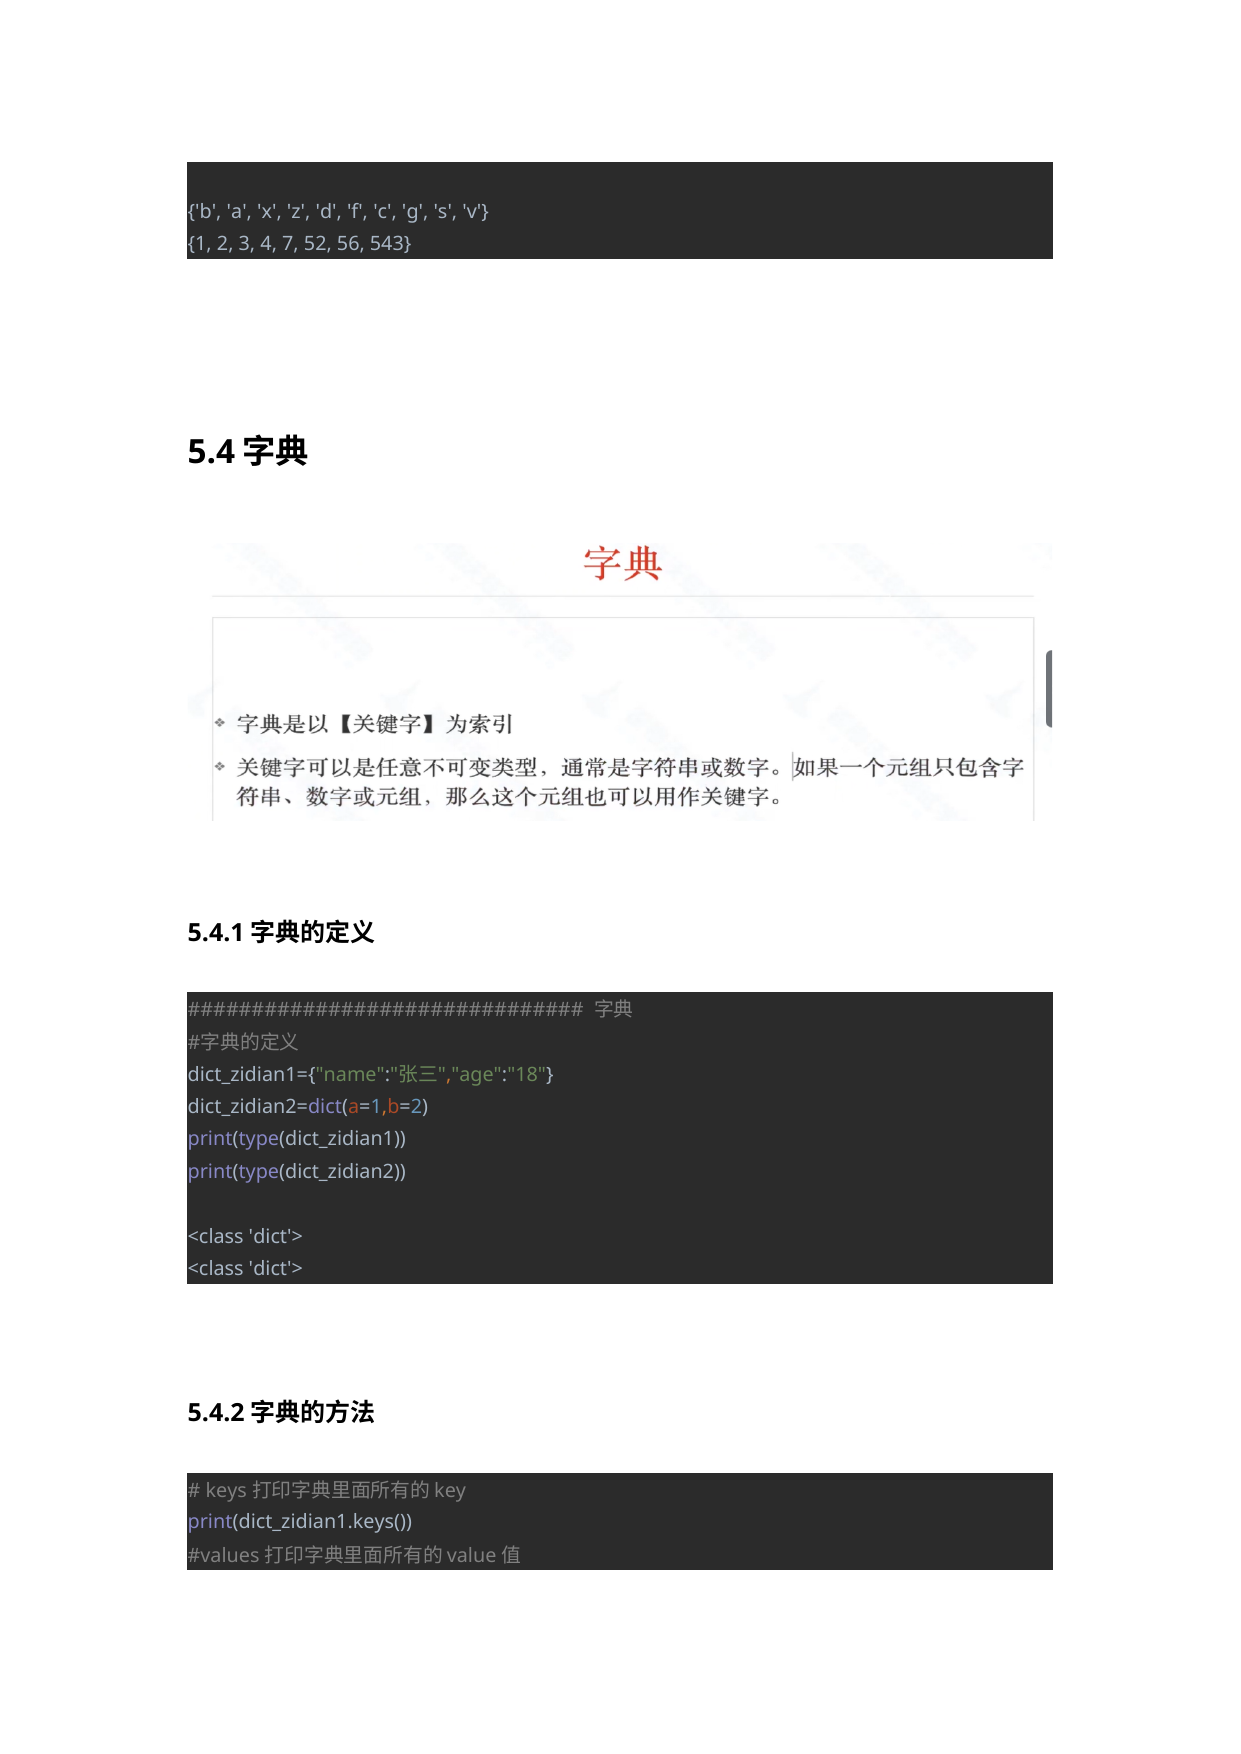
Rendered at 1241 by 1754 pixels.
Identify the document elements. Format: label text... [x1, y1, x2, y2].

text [187, 1473, 1053, 1570]
subtitle 5.4.1字典的定义 [187, 898, 1053, 963]
text {1, 2, 3, 4, 7, 52, 56, 543} [187, 227, 1053, 259]
text {'b', 'a', 'x', 'z', 'd', 'f', 'c', 'g', 's', 'v'} [187, 194, 1053, 227]
text ############################### 字典 #字典的定义 dict_zidian1={"name":"张三","age":"18"} dict_zidian2=dict(a=1,b=2) print(type(dict_zidian1)) print(type(dict_zidian2)) [187, 992, 1053, 1187]
subtitle 5.4.2字典的方法 [187, 1378, 1053, 1443]
subtitle 5.4字典 [187, 417, 1053, 482]
text <class 'dict'> [187, 1219, 1053, 1252]
text <class 'dict'> [187, 1252, 1053, 1284]
picture [187, 543, 1053, 821]
